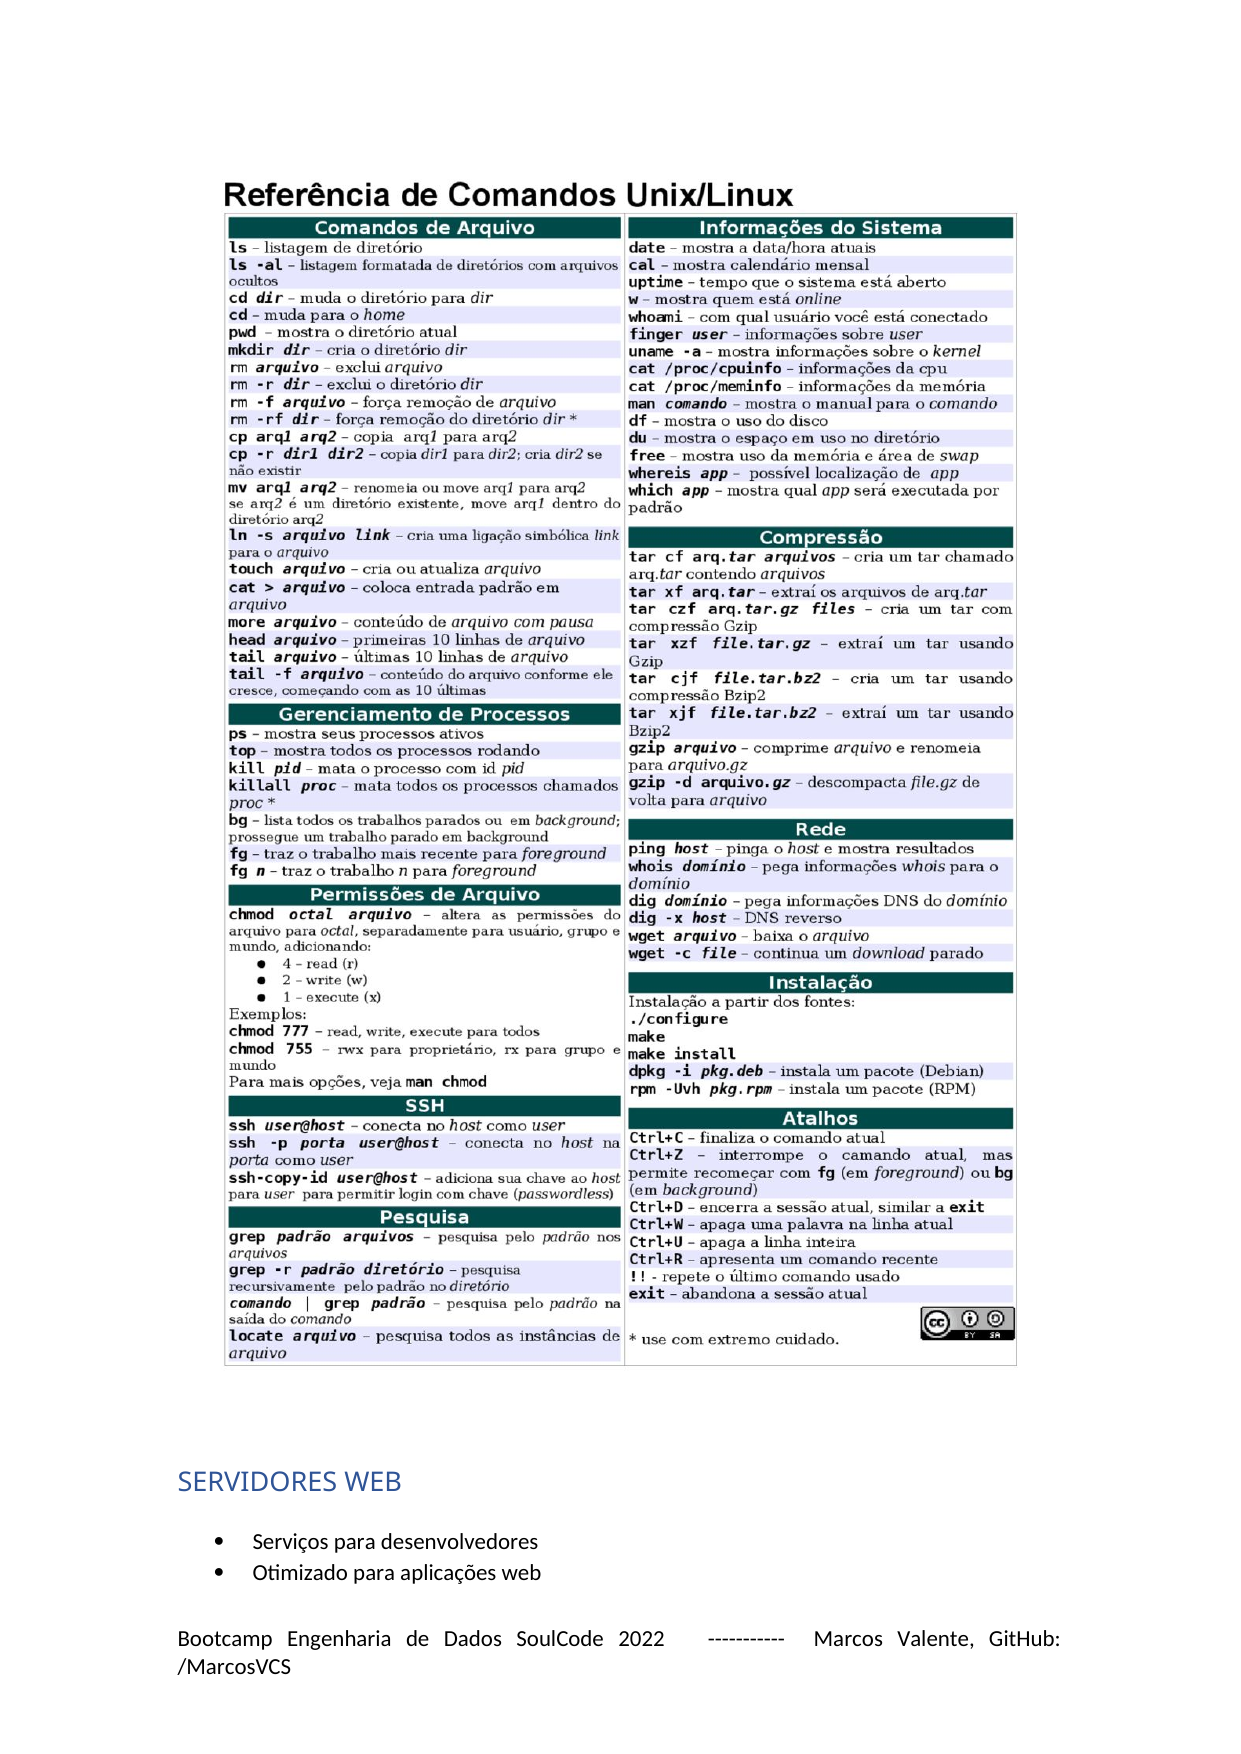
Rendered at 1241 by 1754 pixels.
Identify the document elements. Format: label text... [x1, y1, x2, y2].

list Serviços para desenvolvedores [215, 1527, 1063, 1556]
list Otimizado para aplicações web [215, 1558, 1063, 1586]
picture [177, 147, 1063, 1402]
subtitle SERVIDORES WEB [177, 1463, 1063, 1499]
